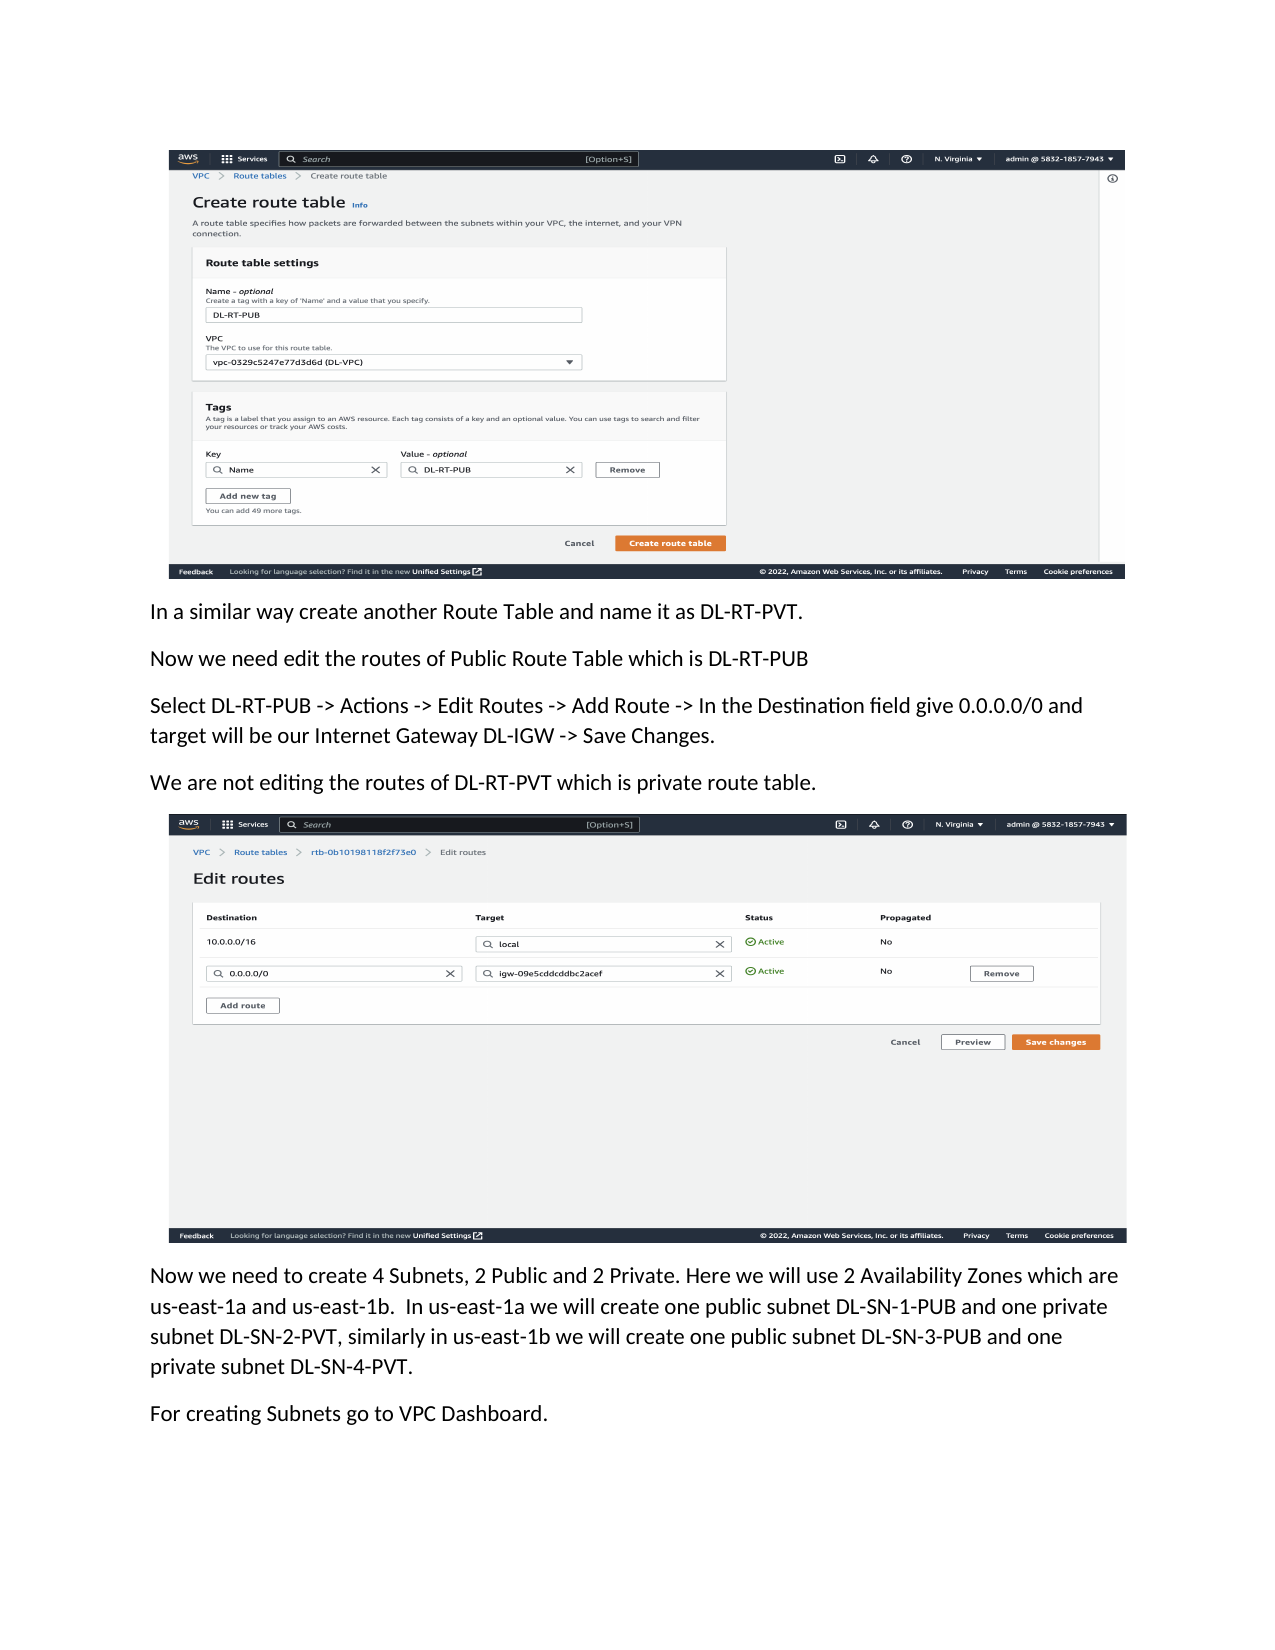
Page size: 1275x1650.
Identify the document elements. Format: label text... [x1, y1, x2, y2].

text Now we need edit the routes of Public Route Table which is DL-RT-PUB [150, 644, 1125, 672]
text For creating Subnets go to VPC Dashboard. [150, 1399, 1125, 1427]
text Select DL-RT-PUB -> Actions -> Edit Routes -> Add Route -> In the Destination field give 0.0.0.0/0 and target will be our Internet Gateway DL-IGW -> Save Changes. [150, 691, 1125, 749]
text In a similar way create another Route Table and name it as DL-RT-PVT. [150, 597, 1125, 625]
text Now we need to create 4 Subnets, 2 Public and 2 Private. Here we will use 2 Availability Zones which are us-east-1a and us-east-1b. In us-east-1a we will create one public subnet DL-SN-1-PUB and one private subnet DL-SN-2-PVT, similarly in us-east-1b we will create one public subnet DL-SN-3-PUB and one private subnet DL-SN-4-PVT. [150, 1262, 1125, 1380]
text We are not editing the routes of DL-RT-PVT which is private route table. [150, 768, 1125, 796]
